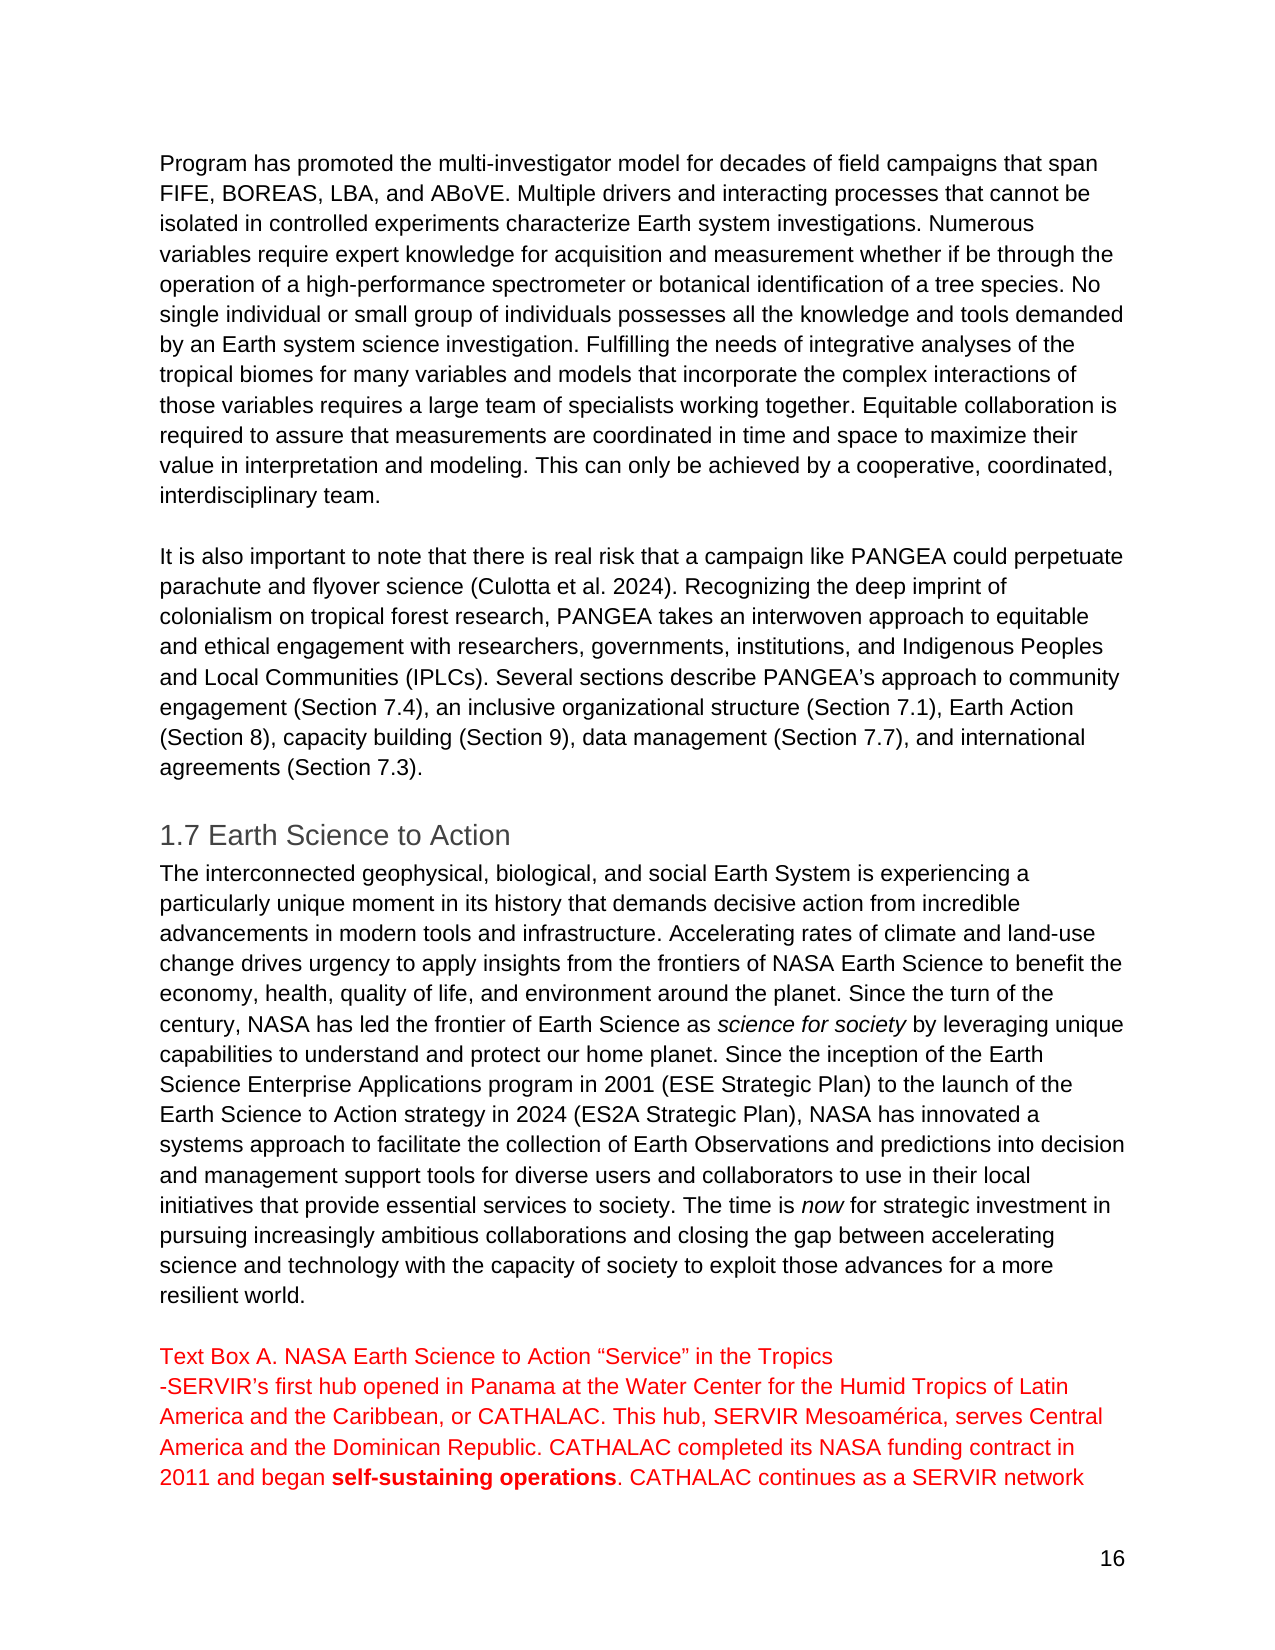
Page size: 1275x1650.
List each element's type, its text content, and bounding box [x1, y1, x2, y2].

text Text Box A. NASA Earth Science to Action “Service” in the Tropics [159, 1343, 1125, 1369]
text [159, 1373, 1125, 1490]
text The interconnected geophysical, biological, and social Earth System is experiencing a particularly unique moment in its history that demands decisive action from incredible advancements in modern tools and infrastructure. Accelerating rates of climate and land-use change drives urgency to apply insights from the frontiers of NASA Earth Science to benefit the economy, health, quality of life, and environment around the planet. Since the turn of the century, NASA has led the frontier of Earth Science as science for society by leveraging unique capabilities to understand and protect our home planet. Since the inception of the Earth Science Enterprise Applications program in 2001 (ESE Strategic Plan) to the launch of the Earth Science to Action strategy in 2024 (ES2A Strategic Plan), NASA has innovated a systems approach to facilitate the collection of Earth Observations and predictions into decision and management support tools for diverse users and collaborators to use in their local initiatives that provide essential services to society. The time is now for strategic investment in pursuing increasingly ambitious collaborations and closing the gap between accelerating science and technology with the capacity of society to exploit those advances for a more resilient world. [159, 859, 1125, 1309]
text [159, 150, 1125, 509]
text It is also important to note that there is real risk that a campaign like PANGEA could perpetuate parachute and flyover science (Culotta et al. 2024). Recognizing the deep imprint of colonialism on tropical forest research, PANGEA takes an interwoven approach to equitable and ethical engagement with researchers, governments, institutions, and Indigenous Peoples and Local Communities (IPLCs). Several sections describe PANGEA’s approach to community engagement (Section 7.4), an inclusive organizational structure (Section 7.1), Earth Action (Section 8), capacity building (Section 9), data management (Section 7.7), and international agreements (Section 7.3). [159, 543, 1125, 781]
subtitle 1.7 Earth Science to Action [159, 818, 1125, 851]
